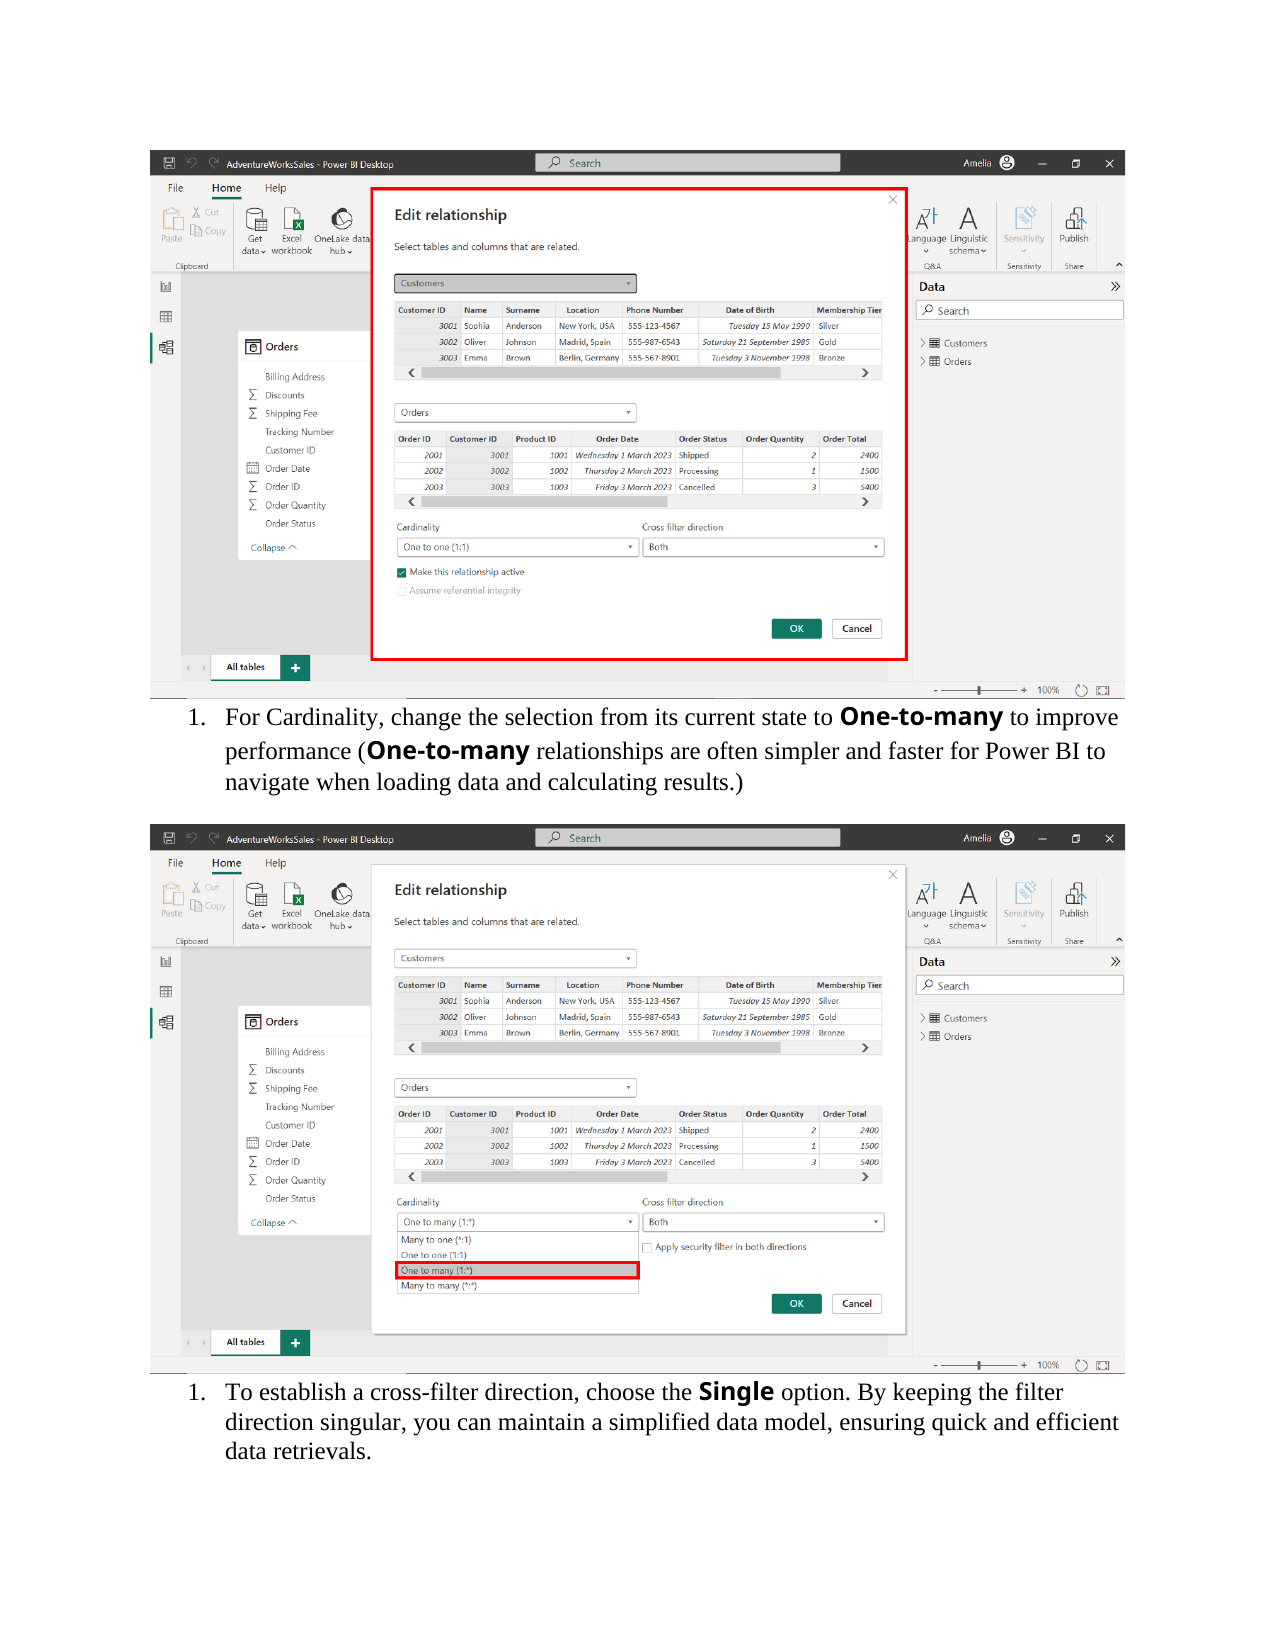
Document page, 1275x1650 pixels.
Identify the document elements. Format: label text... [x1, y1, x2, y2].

list To establish a cross-filter direction, choose the Single option. By keeping the filter direction singular, you can maintain a simplified data model, ensuring quick and efficient data retrievals. [187, 1374, 1125, 1465]
picture [150, 150, 1125, 699]
picture [150, 824, 1125, 1374]
list For Cardinality, change the selection from its current state to One-to-many to improve performance (One-to-many relationships are often simpler and faster for Power BI to navigate when loading data and calculating results.) [187, 699, 1125, 795]
